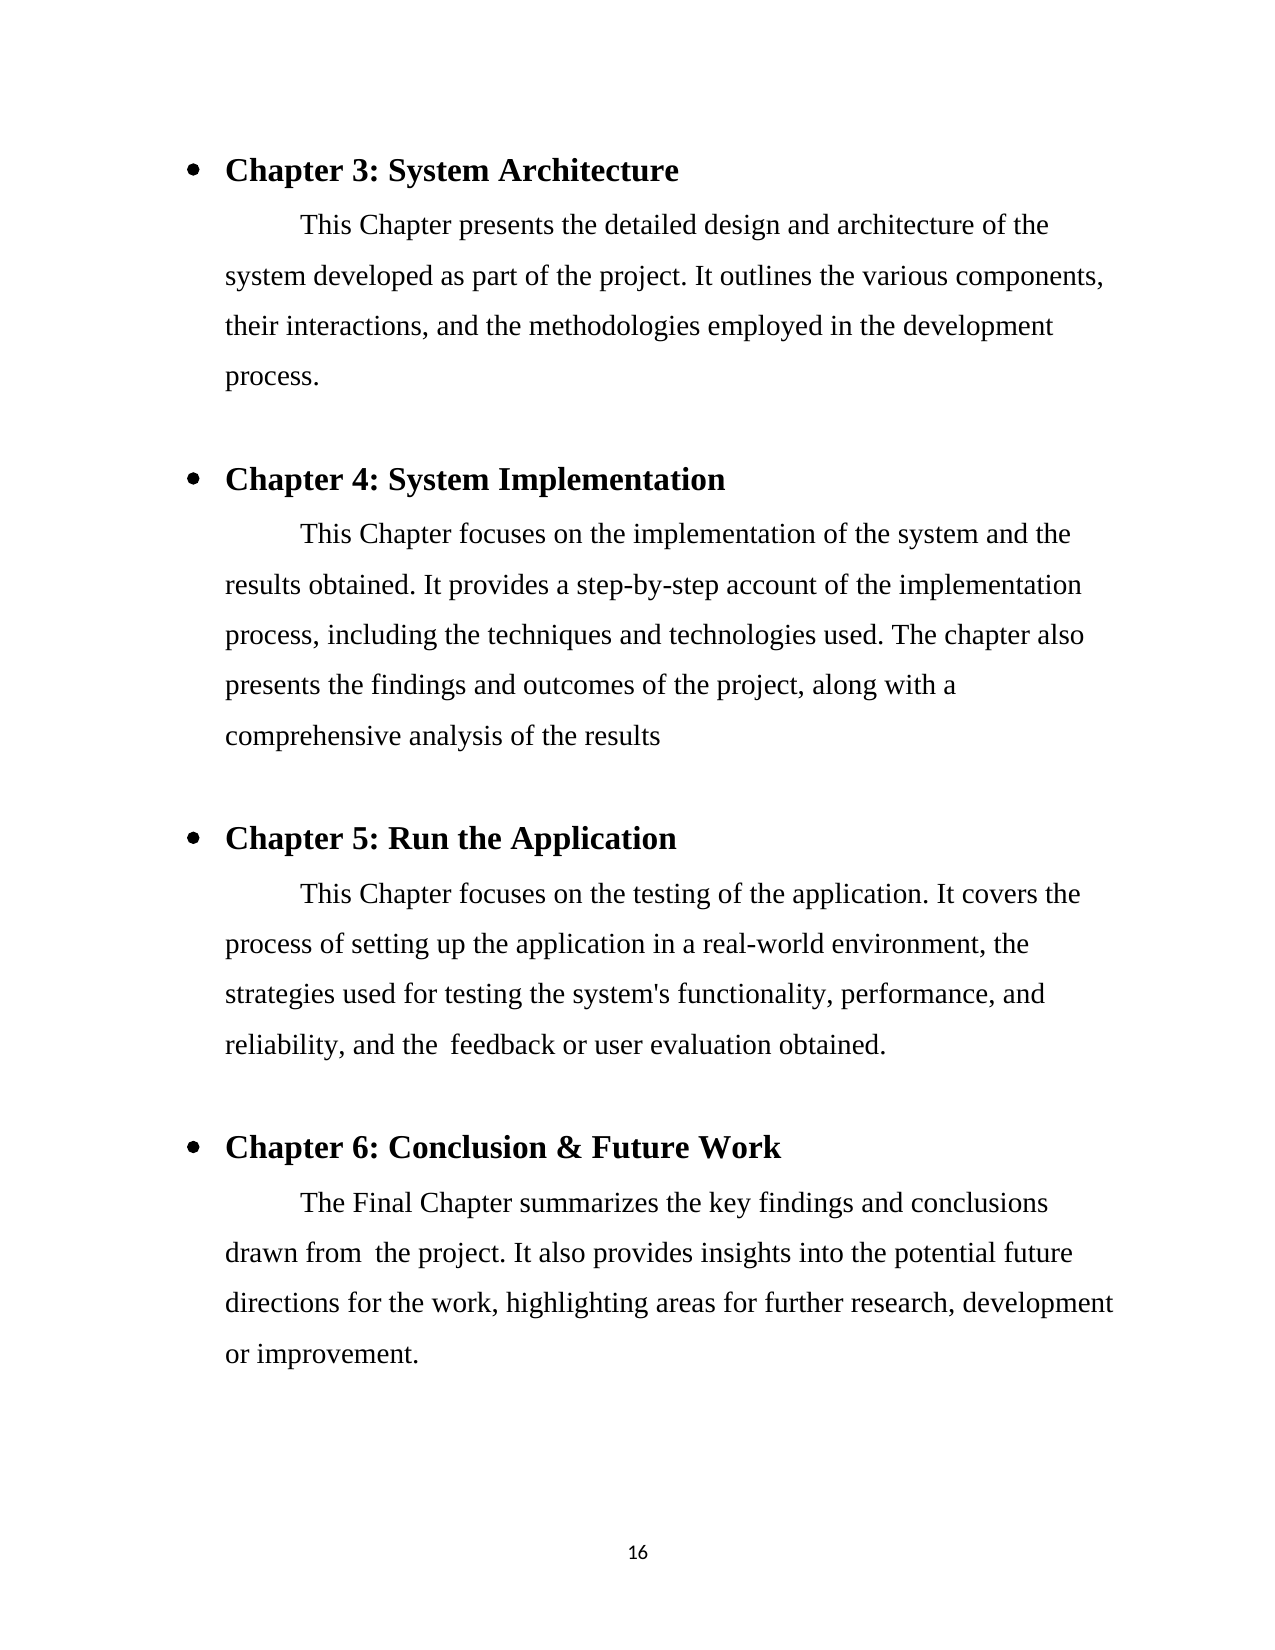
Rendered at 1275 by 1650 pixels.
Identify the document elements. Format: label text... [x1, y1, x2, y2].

list Chapter 6: Conclusion & Future Work [187, 1127, 1125, 1166]
text This Chapter focuses on the testing of the application. It covers the process of setting up the application in a real-world environment, the strategies used for testing the system's functionality, performance, and reliability, and the feedback or user evaluation obtained. [225, 876, 1125, 1060]
list Chapter 4: System Implementation [187, 459, 1125, 497]
list Chapter 5: Run the Application [187, 818, 1125, 857]
text This Chapter presents the detailed design and architecture of the system developed as part of the project. It outlines the various components, their interactions, and the methodologies employed in the development process. [225, 207, 1125, 392]
text This Chapter focuses on the implementation of the system and the results obtained. It provides a step-by-step account of the implementation process, including the techniques and technologies used. The chapter also presents the findings and outcomes of the project, along with a comprehensive analysis of the results [225, 517, 1125, 751]
list Chapter 3: System Architecture [187, 150, 1125, 188]
text The Final Chapter summarizes the key findings and conclusions drawn from the project. It also provides insights into the potential future directions for the work, highlighting areas for further research, development or improvement. [225, 1185, 1125, 1369]
